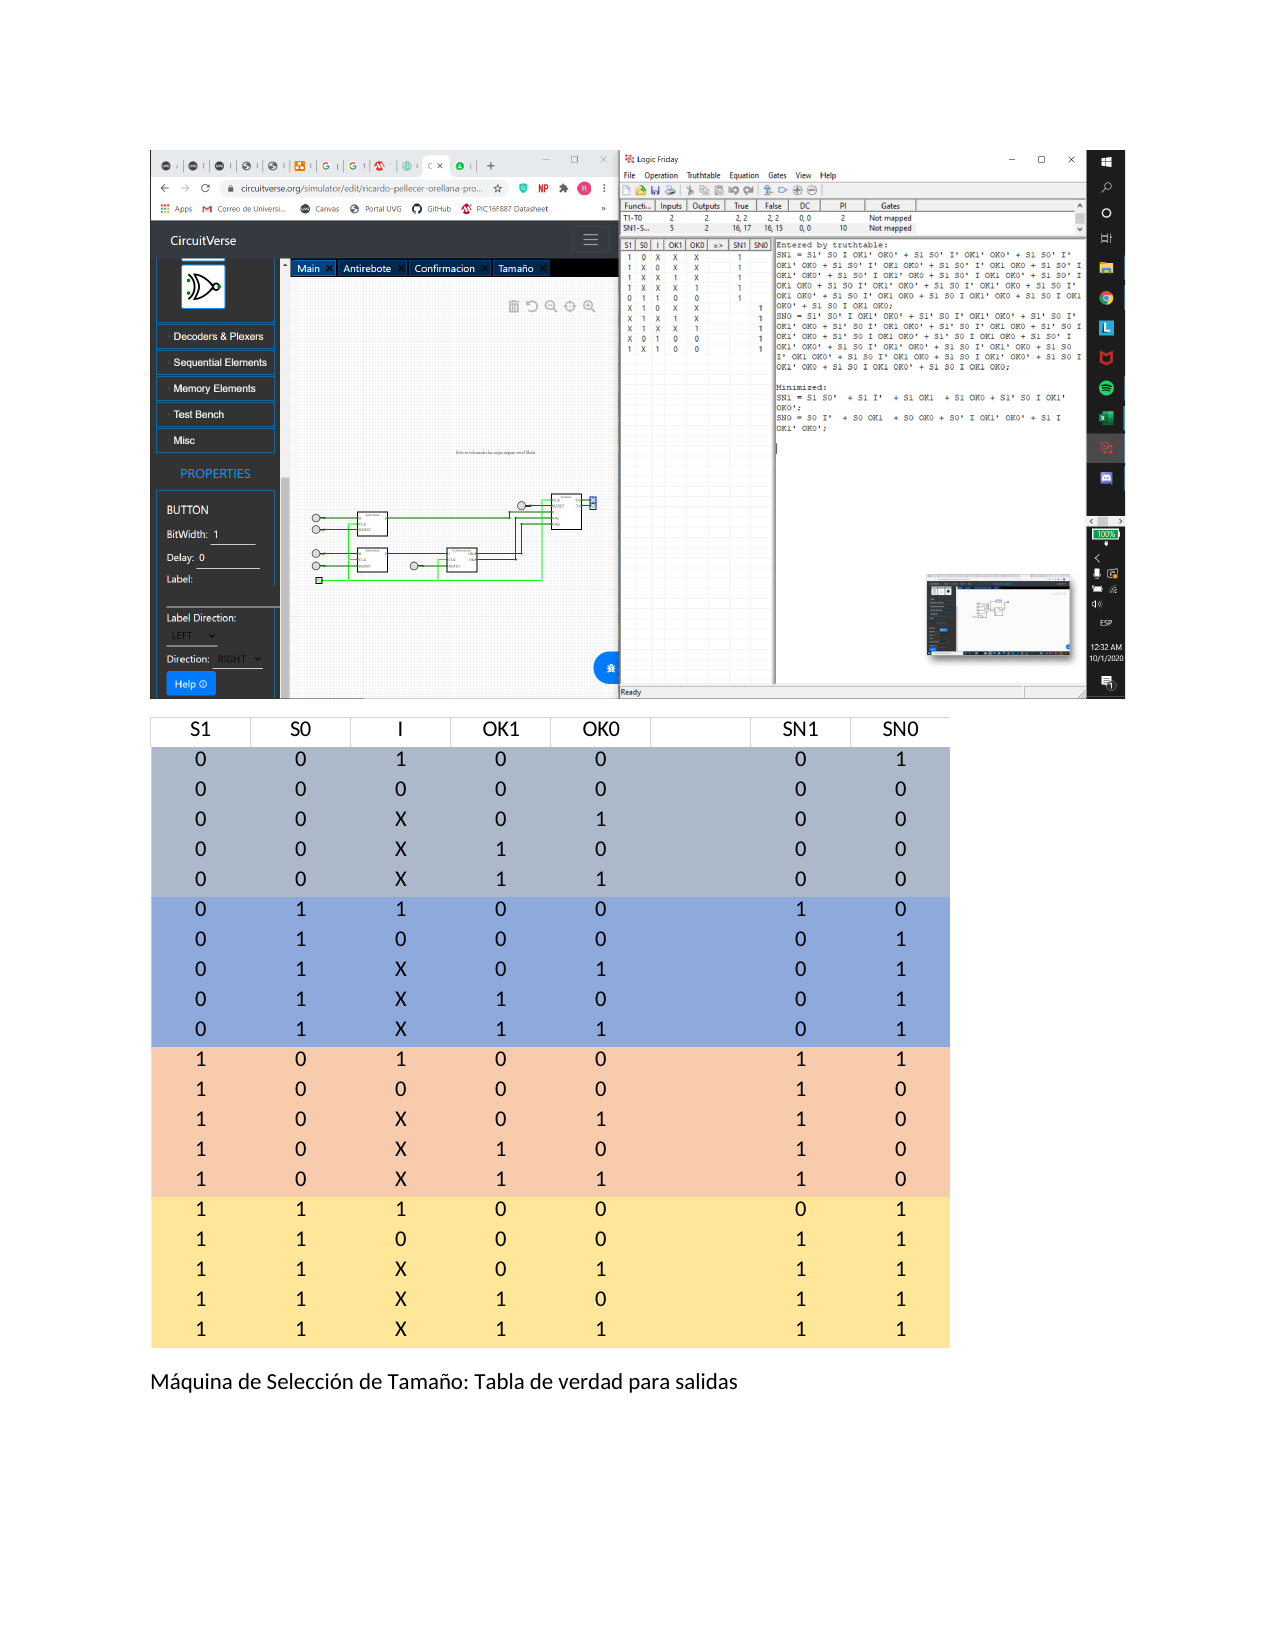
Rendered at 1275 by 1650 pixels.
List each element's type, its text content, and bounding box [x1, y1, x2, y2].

picture [150, 150, 1125, 699]
text Máquina de Selección de Tamaño: Tabla de verdad para salidas [150, 1367, 1125, 1395]
